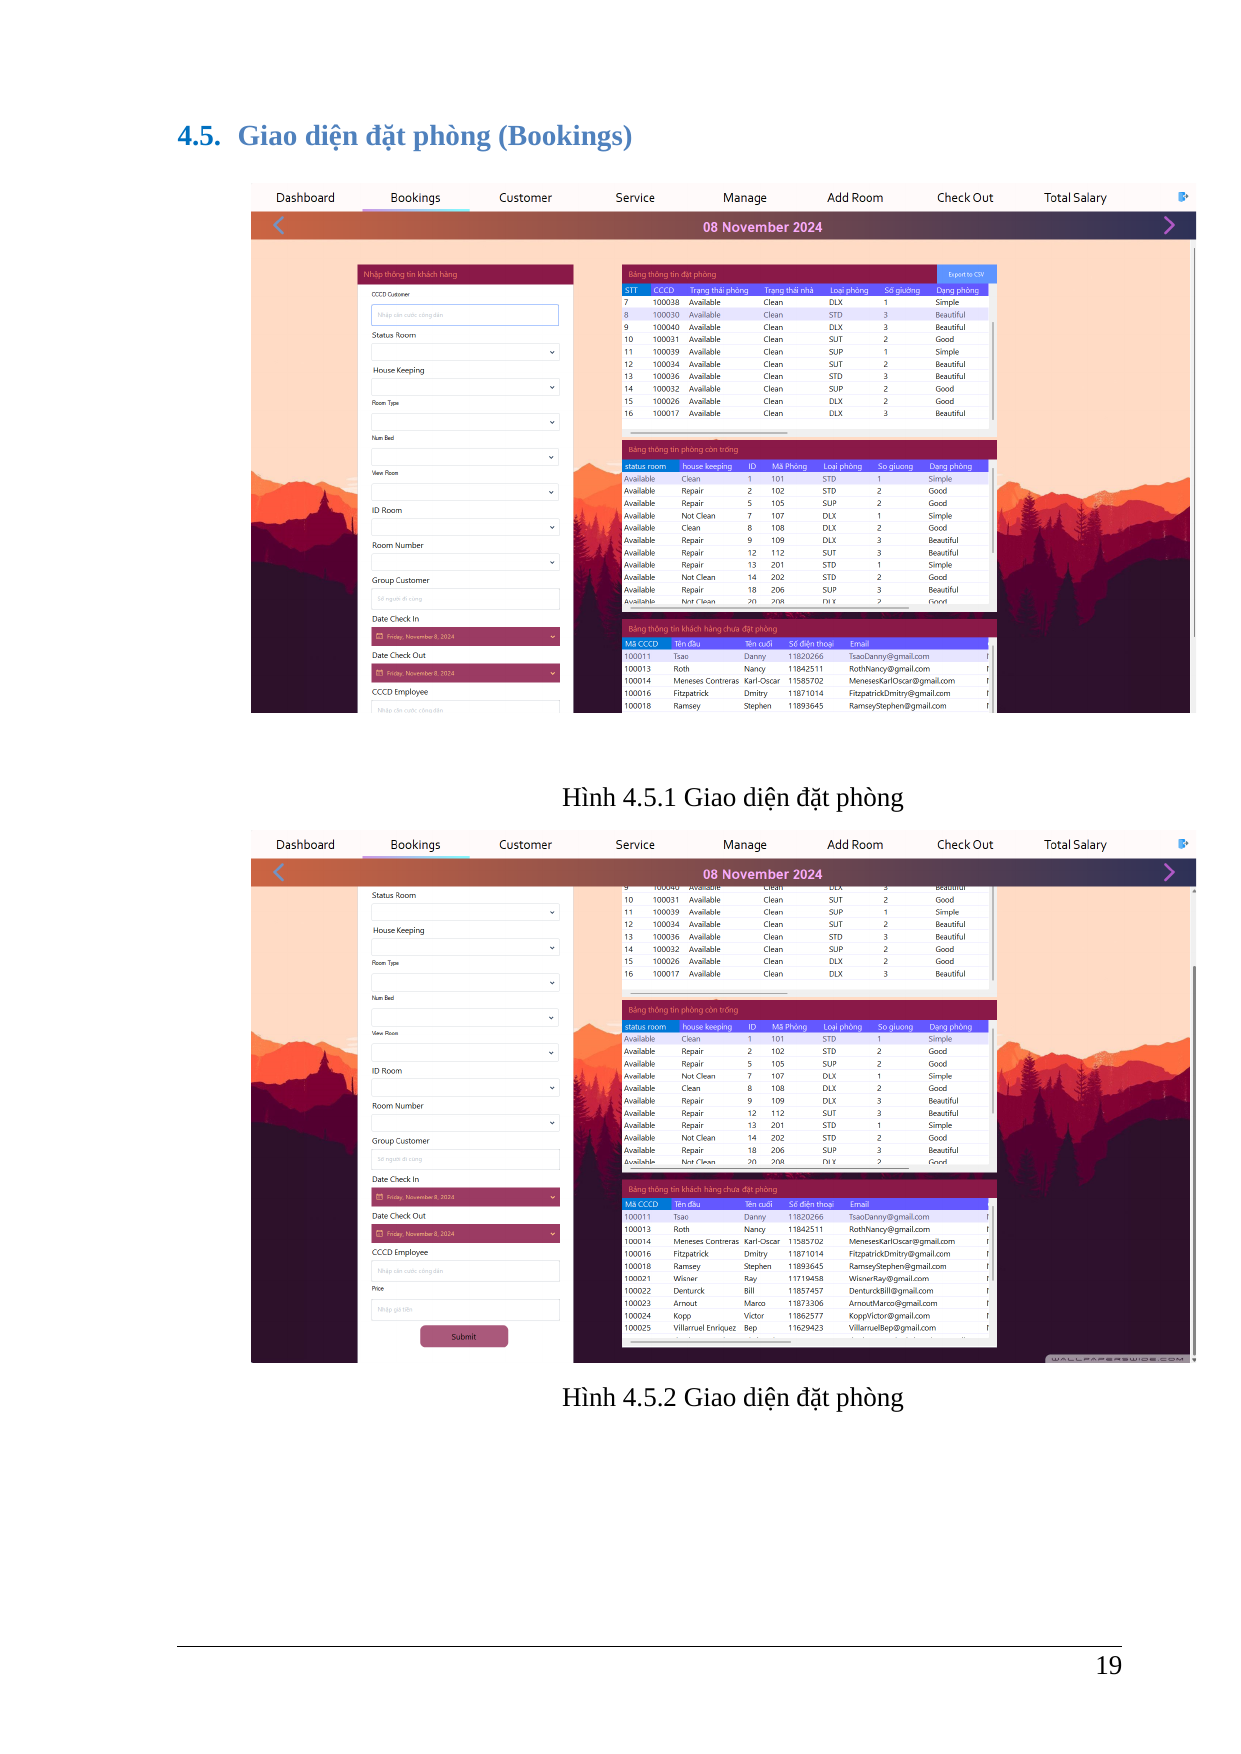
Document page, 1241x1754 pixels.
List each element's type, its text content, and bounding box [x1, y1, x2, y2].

picture [251, 183, 1197, 713]
text Hình 4.5.2 Giao diện đặt phòng [177, 1381, 1122, 1412]
picture [251, 830, 1197, 1363]
subtitle Giao diện đặt phòng (Bookings) [177, 118, 1122, 152]
text Hình 4.5.1 Giao diện đặt phòng [177, 781, 1122, 812]
